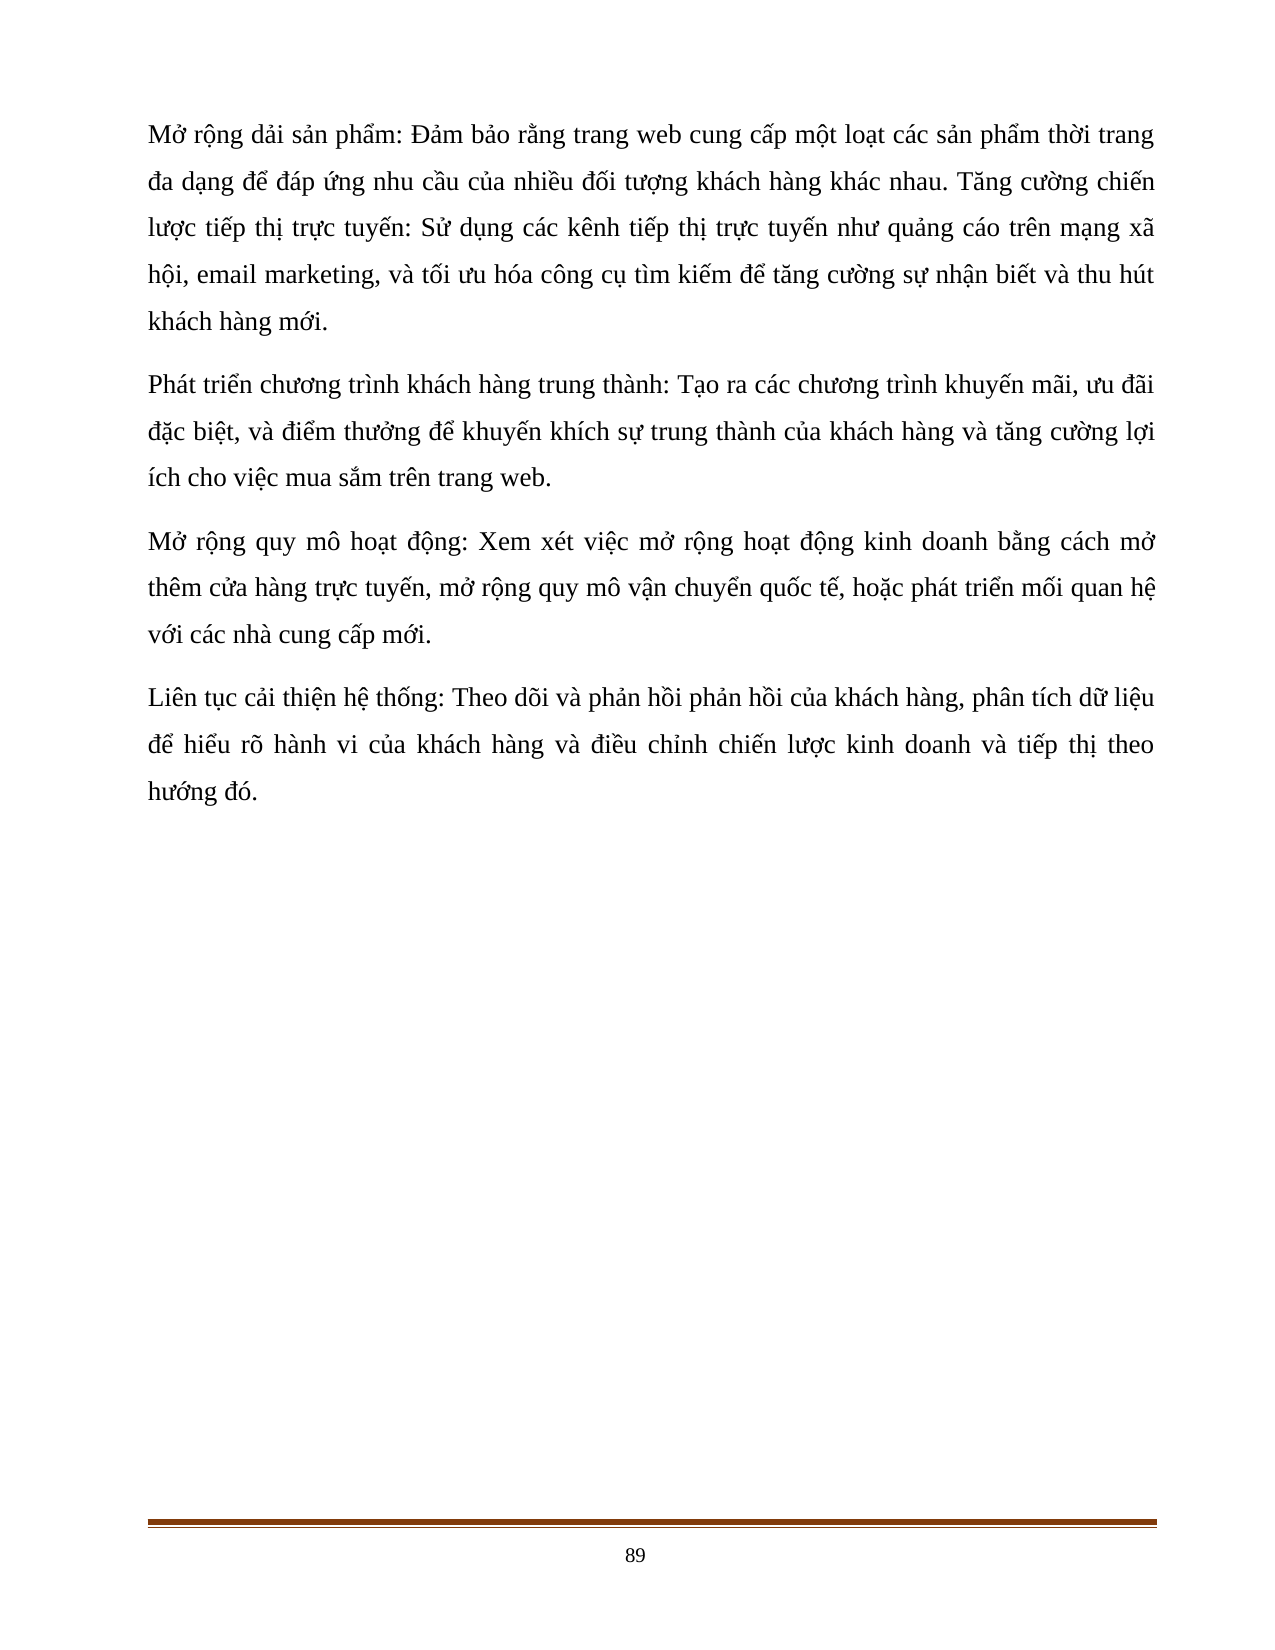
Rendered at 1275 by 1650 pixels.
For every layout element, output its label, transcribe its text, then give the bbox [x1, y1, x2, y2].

text Mở rộng dải sản phẩm: Đảm bảo rằng trang web cung cấp một loạt các sản phẩm thời trang đa dạng để đáp ứng nhu cầu của nhiều đối tượng khách hàng khác nhau. Tăng cường chiến lược tiếp thị trực tuyến: Sử dụng các kênh tiếp thị trực tuyến như quảng cáo trên mạng xã hội, email marketing, và tối ưu hóa công cụ tìm kiếm để tăng cường sự nhận biết và thu hút khách hàng mới. [148, 118, 1157, 336]
text Mở rộng quy mô hoạt động: Xem xét việc mở rộng hoạt động kinh doanh bằng cách mở thêm cửa hàng trực tuyến, mở rộng quy mô vận chuyển quốc tế, hoặc phát triển mối quan hệ với các nhà cung cấp mới. [148, 525, 1157, 649]
text Liên tục cải thiện hệ thống: Theo dõi và phản hồi phản hồi của khách hàng, phân tích dữ liệu để hiểu rõ hành vi của khách hàng và điều chỉnh chiến lược kinh doanh và tiếp thị theo hướng đó. [148, 681, 1157, 806]
text Phát triển chương trình khách hàng trung thành: Tạo ra các chương trình khuyến mãi, ưu đãi đặc biệt, và điểm thưởng để khuyến khích sự trung thành của khách hàng và tăng cường lợi ích cho việc mua sắm trên trang web. [148, 368, 1157, 493]
